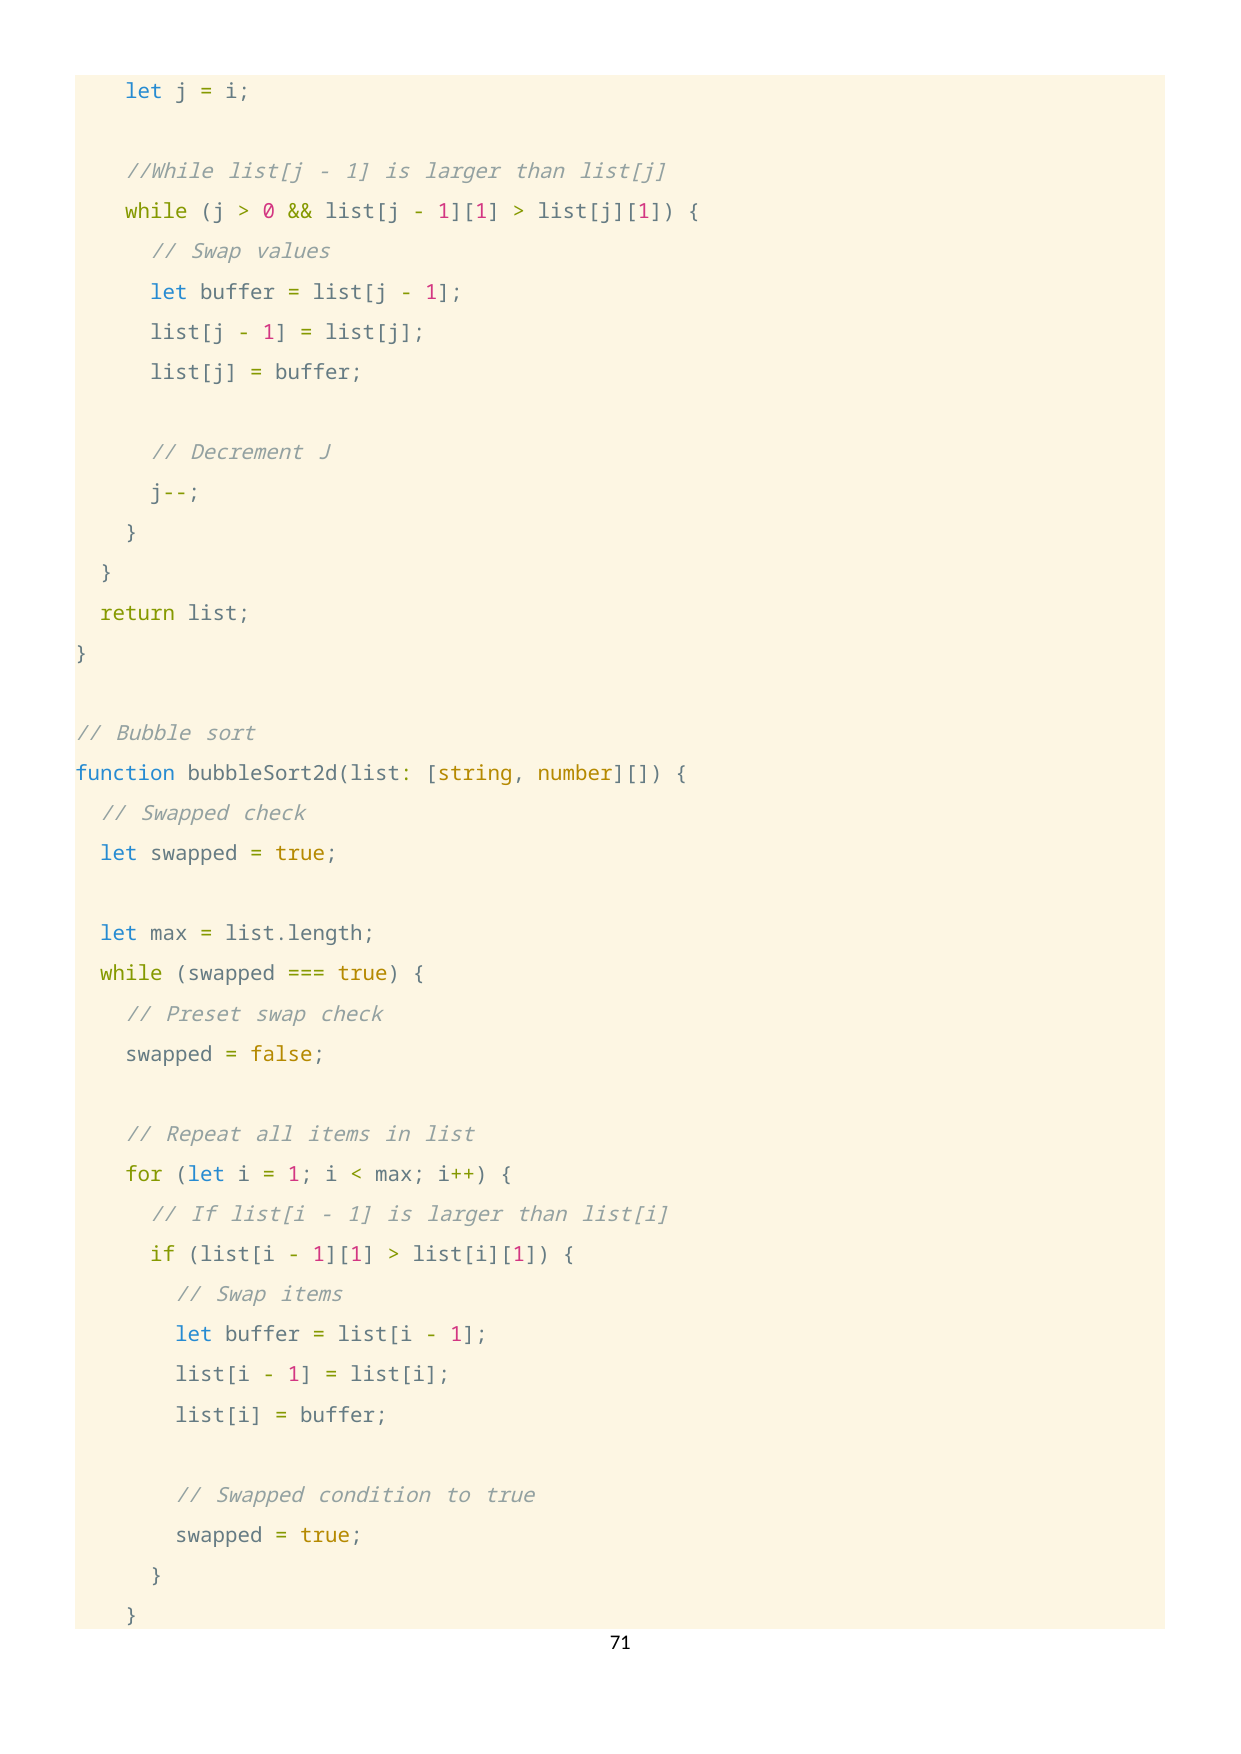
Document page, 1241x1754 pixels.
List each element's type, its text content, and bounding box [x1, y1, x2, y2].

text if (list[i - 1][1] > list[i][1]) { [75, 1238, 1165, 1268]
text let j = i; [75, 75, 1165, 105]
text // If list[i - 1] is larger than list[i] [75, 1198, 1165, 1228]
text list[j - 1] = list[j]; [75, 316, 1165, 345]
text while (j > 0 && list[j - 1][1] > list[j][1]) { [75, 195, 1165, 225]
text } [75, 516, 1165, 546]
text while (swapped === true) { [75, 957, 1165, 987]
text } [75, 1559, 1165, 1588]
text return list; [75, 596, 1165, 626]
text list[i - 1] = list[i]; [75, 1358, 1165, 1388]
text let buffer = list[j - 1]; [75, 276, 1165, 305]
text // Swapped condition to true [75, 1479, 1165, 1508]
text } [75, 556, 1165, 586]
text } [75, 1599, 1165, 1629]
text for (let i = 1; i < max; i++) { [75, 1158, 1165, 1187]
text swapped = false; [75, 1037, 1165, 1067]
text let max = list.length; [75, 917, 1165, 947]
text // Preset swap check [75, 997, 1165, 1027]
text j--; [75, 476, 1165, 506]
text // Swapped check [75, 797, 1165, 827]
text // Swap values [75, 235, 1165, 265]
text // Swap items [75, 1278, 1165, 1308]
text list[i] = buffer; [75, 1398, 1165, 1428]
text swapped = true; [75, 1519, 1165, 1548]
text let buffer = list[i - 1]; [75, 1318, 1165, 1348]
text } [75, 636, 1165, 666]
text // Decrement J [75, 436, 1165, 466]
text // Bubble sort [75, 717, 1165, 746]
text let swapped = true; [75, 837, 1165, 867]
text // Repeat all items in list [75, 1118, 1165, 1147]
text function bubbleSort2d(list: [string, number][]) { [75, 757, 1165, 786]
text list[j] = buffer; [75, 356, 1165, 385]
text //While list[j - 1] is larger than list[j] [75, 155, 1165, 185]
